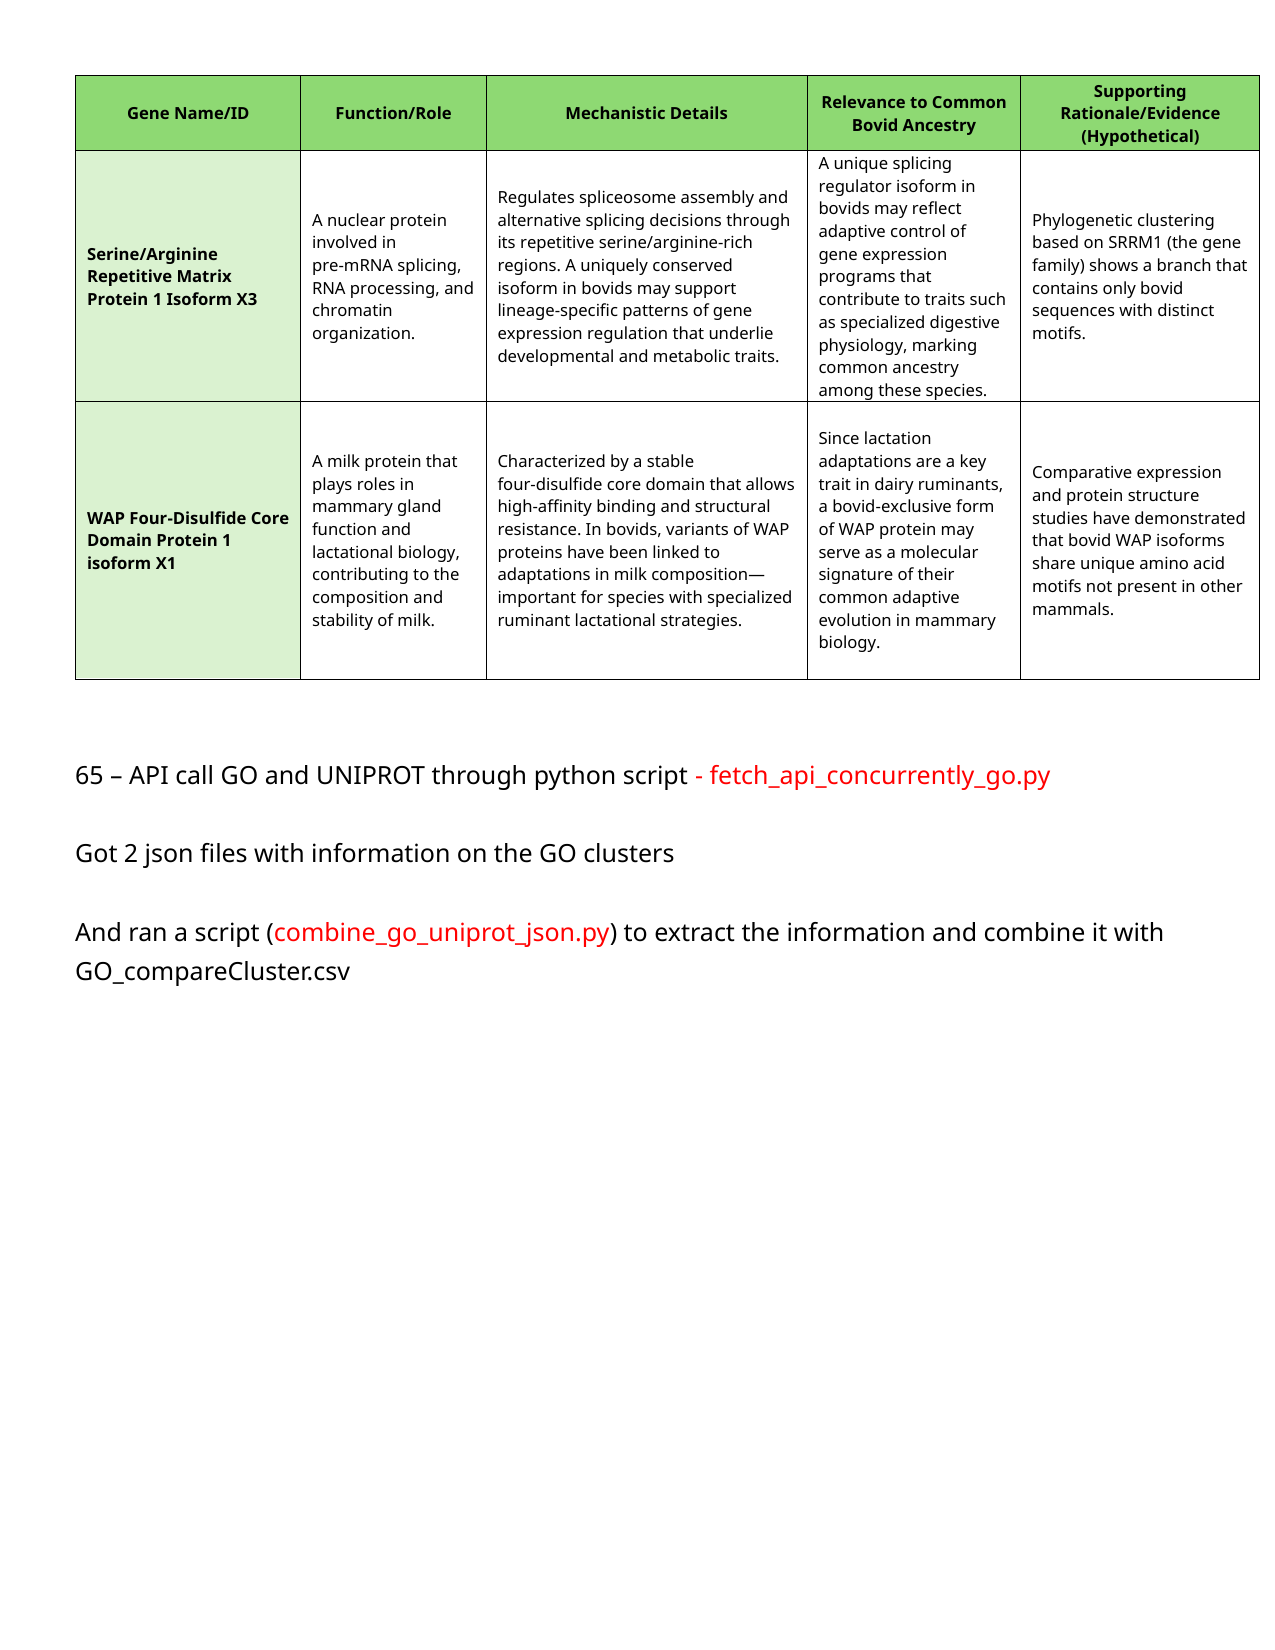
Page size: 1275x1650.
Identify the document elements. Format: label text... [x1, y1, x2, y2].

table_cell Phylogenetic clustering based on SRRM1 (the gene family) shows a branch that contains only bovid sequences with distinct motifs. [1021, 151, 1259, 401]
text Got 2 json files with information on the GO clusters [75, 836, 1200, 870]
table_header Gene Name/ID [76, 76, 300, 150]
table_cell Serine/Arginine Repetitive Matrix Protein 1 Isoform X3 [76, 151, 300, 401]
text And ran a script (combine_go_uniprot_json.py) to extract the information and combine it with GO_compareCluster.csv [75, 914, 1200, 988]
table_cell Comparative expression and protein structure studies have demonstrated that bovid WAP isoforms share unique amino acid motifs not present in other mammals. [1021, 402, 1259, 678]
table_cell A nuclear protein involved in pre-mRNA splicing, RNA processing, and chromatin organization. [301, 151, 486, 401]
table_header Supporting Rationale/Evidence (Hypothetical) [1021, 76, 1259, 150]
text 65 – API call GO and UNIPROT through python script - fetch_api_concurrently_go.py [75, 758, 1200, 792]
table_header Relevance to Common Bovid Ancestry [808, 76, 1020, 150]
table_header Function/Role [301, 76, 486, 150]
table_header Mechanistic Details [487, 76, 807, 150]
table_cell A unique splicing regulator isoform in bovids may reflect adaptive control of gene expression programs that contribute to traits such as specialized digestive physiology, marking common ancestry among these species. [808, 151, 1020, 401]
table_cell A milk protein that plays roles in mammary gland function and lactational biology, contributing to the composition and stability of milk. [301, 402, 486, 678]
table_cell WAP Four-Disulfide Core Domain Protein 1 isoform X1 [76, 402, 300, 678]
table_cell Characterized by a stable four-disulfide core domain that allows high-affinity binding and structural resistance. In bovids, variants of WAP proteins have been linked to adaptations in milk composition—important for species with specialized ruminant lactational strategies. [487, 402, 807, 678]
table_cell Regulates spliceosome assembly and alternative splicing decisions through its repetitive serine/arginine-rich regions. A uniquely conserved isoform in bovids may support lineage-specific patterns of gene expression regulation that underlie developmental and metabolic traits. [487, 151, 807, 401]
table_cell Since lactation adaptations are a key trait in dairy ruminants, a bovid-exclusive form of WAP protein may serve as a molecular signature of their common adaptive evolution in mammary biology. [808, 402, 1020, 678]
